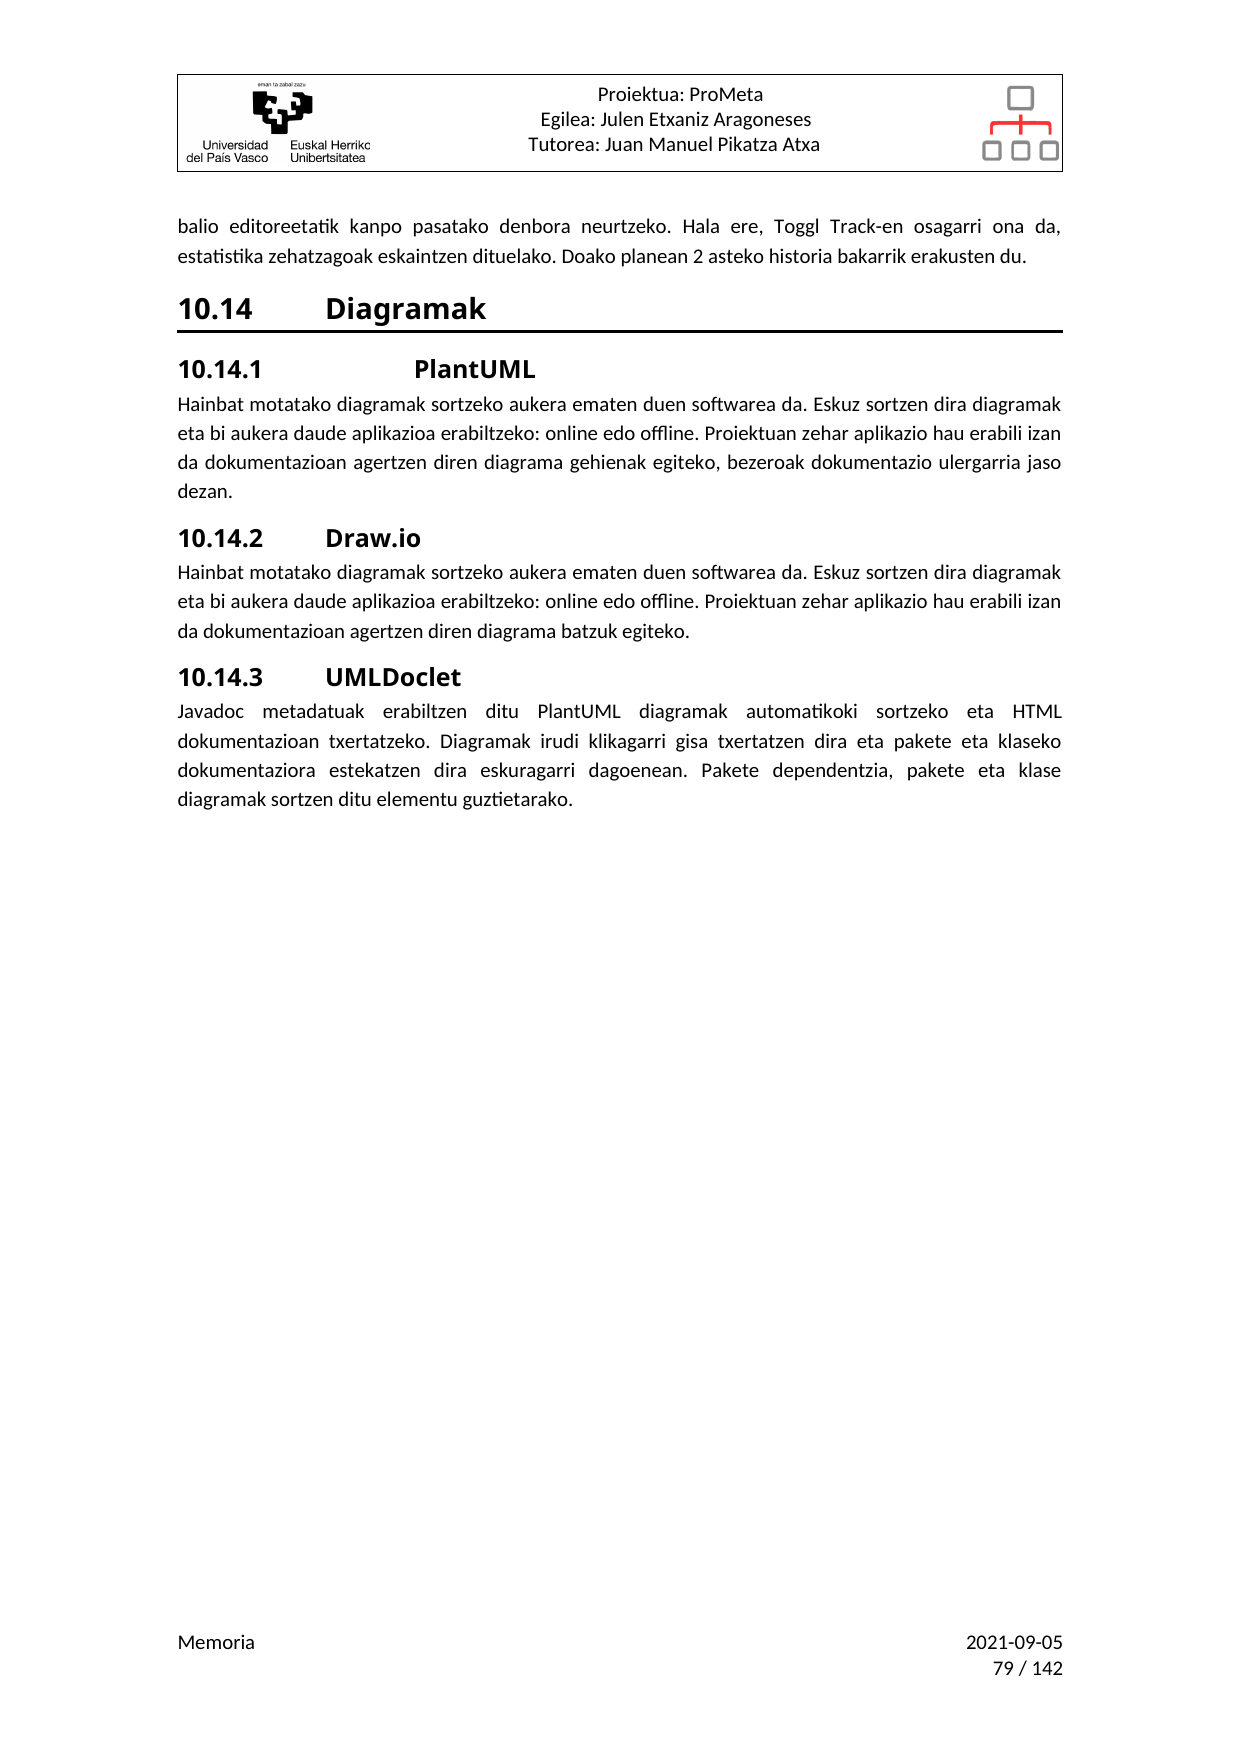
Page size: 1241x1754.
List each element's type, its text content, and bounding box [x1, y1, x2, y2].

subtitle UMLDoclet [177, 659, 1063, 693]
subtitle Draw.io [177, 520, 1063, 554]
picture [978, 80, 1060, 162]
subtitle Diagramak [177, 289, 1063, 330]
picture [182, 81, 370, 162]
text Hainbat motatako diagramak sortzeko aukera ematen duen softwarea da. Eskuz sortzen dira diagramak eta bi aukera daude aplikazioa erabiltzeko: online edo offline. Proiektuan zehar aplikazio hau erabili izan da dokumentazioan agertzen diren diagrama gehienak egiteko, bezeroak dokumentazio ulergarria jaso dezan. [177, 391, 1063, 504]
text Javadoc metadatuak erabiltzen ditu PlantUML diagramak automatikoki sortzeko eta HTML dokumentazioan txertatzeko. Diagramak irudi klikagarri gisa txertatzen dira eta pakete eta klaseko dokumentaziora estekatzen dira eskuragarri dagoenean. Pakete dependentzia, pakete eta klase diagramak sortzen ditu elementu guztietarako. [177, 699, 1063, 812]
subtitle PlantUML [177, 352, 1063, 386]
text Hainbat motatako diagramak sortzeko aukera ematen duen softwarea da. Eskuz sortzen dira diagramak eta bi aukera daude aplikazioa erabiltzeko: online edo offline. Proiektuan zehar aplikazio hau erabili izan da dokumentazioan agertzen diren diagrama batzuk egiteko. [177, 559, 1063, 643]
